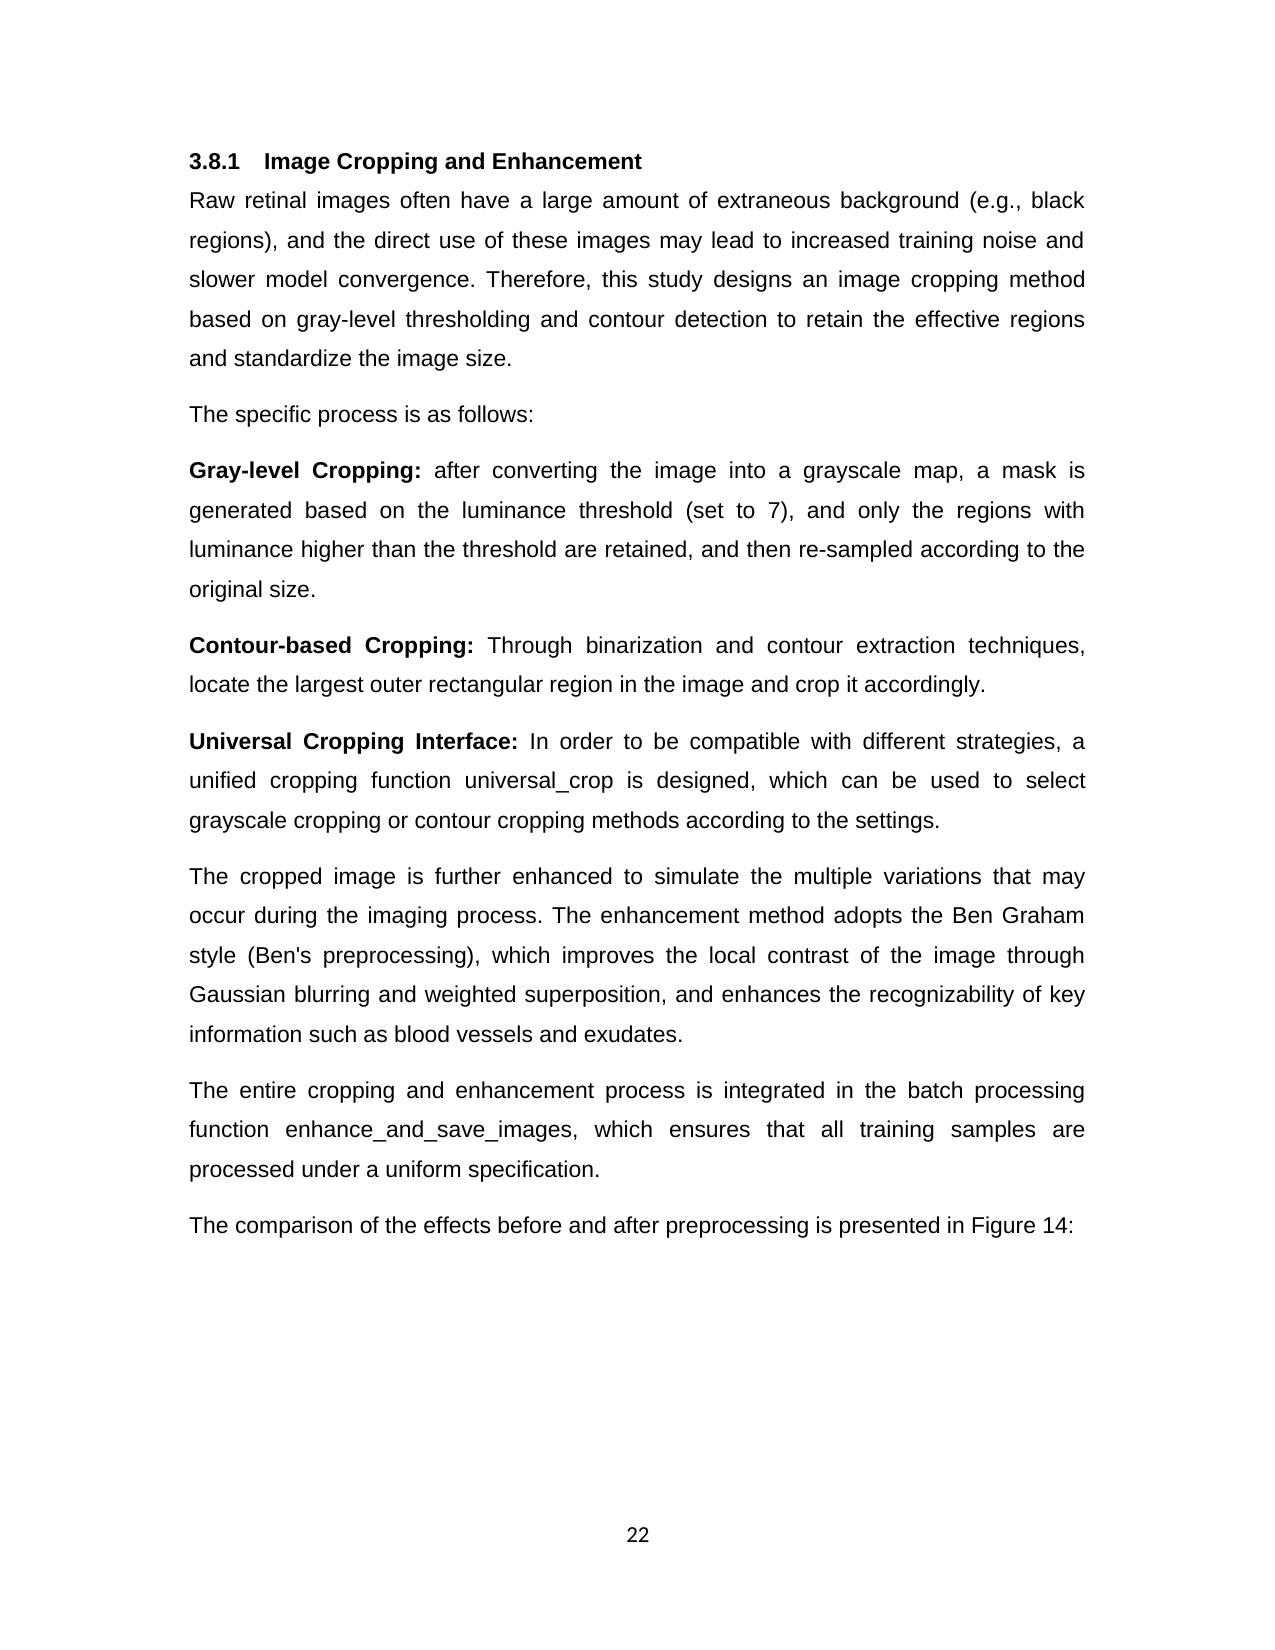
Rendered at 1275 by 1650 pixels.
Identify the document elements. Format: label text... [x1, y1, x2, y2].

text Raw retinal images often have a large amount of extraneous background (e.g., black regions), and the direct use of these images may lead to increased training noise and slower model convergence. Therefore, this study designs an image cropping method based on gray-level thresholding and contour detection to retain the effective regions and standardize the image size. [189, 187, 1086, 371]
subtitle Image Cropping and Enhancement [189, 148, 1086, 174]
text Gray-level Cropping: after converting the image into a grayscale map, a mask is generated based on the luminance threshold (set to 7), and only the regions with luminance higher than the threshold are retained, and then re-sampled according to the original size. [189, 457, 1086, 602]
text Contour-based Cropping: Through binarization and contour extraction techniques, locate the largest outer rectangular region in the image and crop it accordingly. [189, 632, 1086, 698]
text The specific process is as follows: [189, 401, 1086, 428]
text The comparison of the effects before and after preprocessing is presented in Figure 14: [189, 1212, 1086, 1238]
text The entire cropping and enhancement process is integrated in the batch processing function enhance_and_save_images, which ensures that all training samples are processed under a uniform specification. [189, 1077, 1086, 1182]
text The cropped image is further enhanced to simulate the multiple variations that may occur during the imaging process. The enhancement method adopts the Ben Graham style (Ben's preprocessing), which improves the local contrast of the image through Gaussian blurring and weighted superposition, and enhances the recognizability of key information such as blood vessels and exudates. [189, 863, 1086, 1047]
text Universal Cropping Interface: In order to be compatible with different strategies, a unified cropping function universal_crop is designed, which can be used to select grayscale cropping or contour cropping methods according to the settings. [189, 728, 1086, 833]
